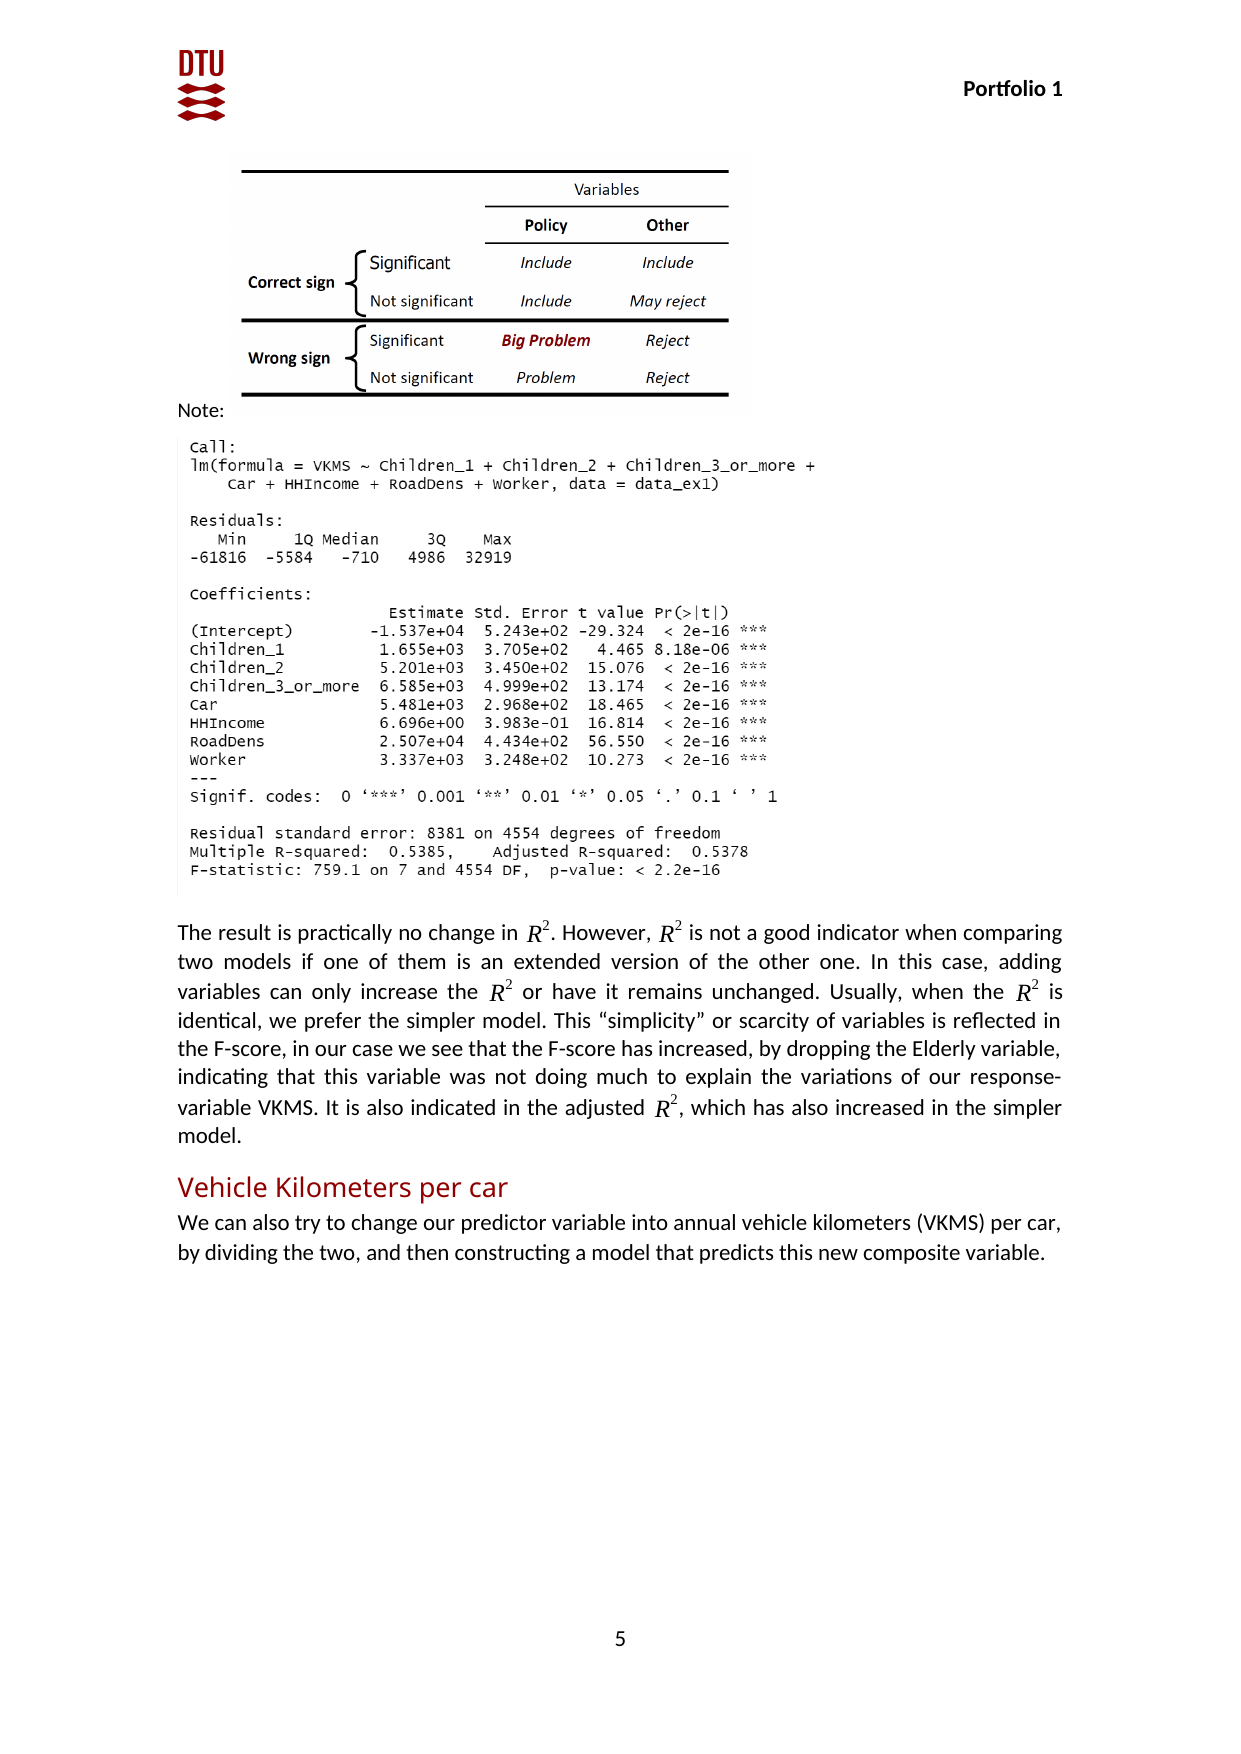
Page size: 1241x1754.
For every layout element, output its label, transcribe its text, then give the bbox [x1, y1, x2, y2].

text The result is practically no change in . However, is not a good indicator when comparing two models if one of them is an extended version of the other one. In this case, adding variables can only increase the or have it remains unchanged. Usually, when the is identical, we prefer the simpler model. This “simplicity” or scarcity of variables is reflected in the F-score, in our case we see that the F-score has increased, by dropping the Elderly variable, indicating that this variable was not doing much to explain the variations of our response-variable VKMS. It is also indicated in the adjusted , which has also increased in the simpler model. [177, 916, 1063, 1150]
picture [229, 147, 753, 418]
subtitle Vehicle Kilometers per car [177, 1168, 1063, 1205]
picture [177, 50, 225, 121]
text We can also try to change our predictor variable into annual vehicle kilometers (VKMS) per car, by dividing the two, and then constructing a model that predicts this new composite variable. [177, 1208, 1063, 1266]
picture [177, 437, 826, 896]
